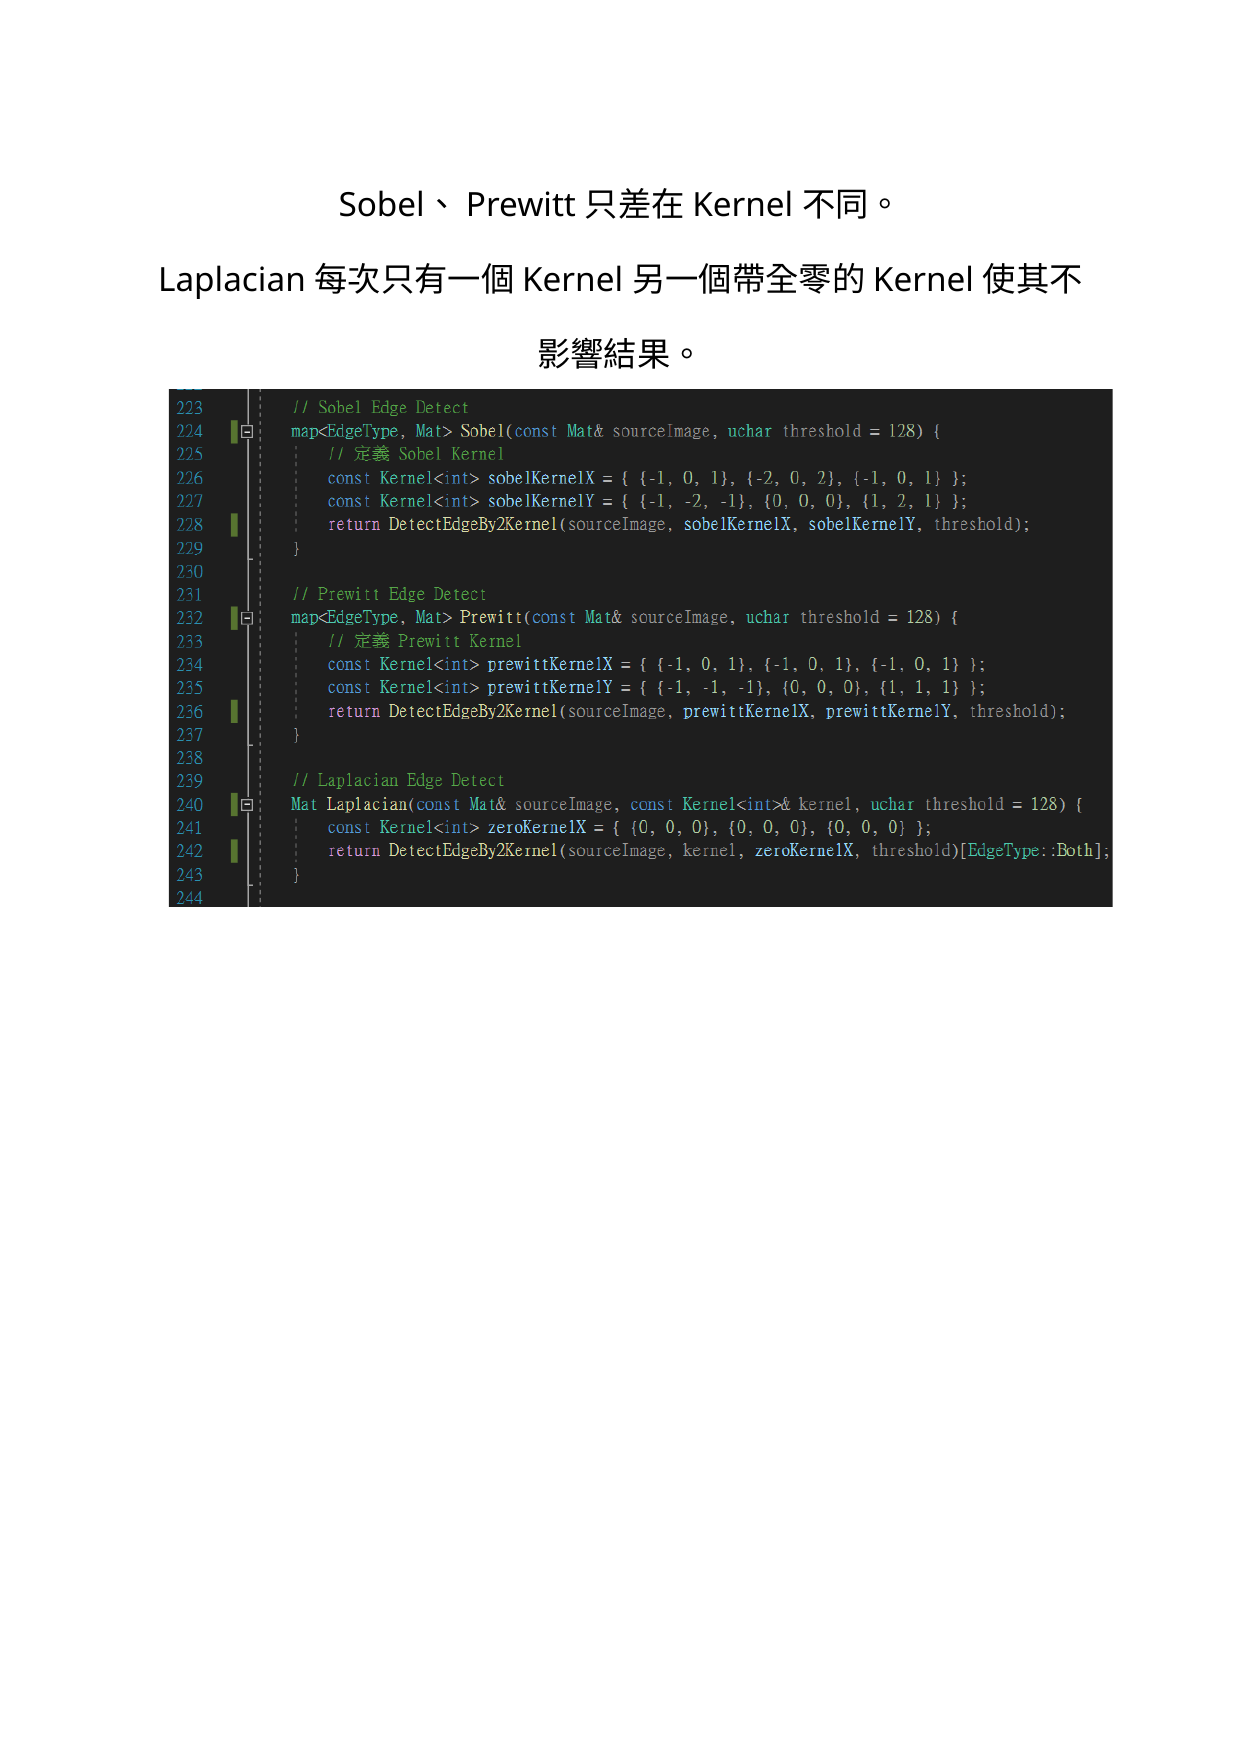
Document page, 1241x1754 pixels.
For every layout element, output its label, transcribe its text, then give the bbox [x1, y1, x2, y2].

text Sobel、 Prewitt 只差在 Kernel 不同。 [150, 164, 1090, 239]
text Laplacian 每次只有一個 Kernel 另一個帶全零的 Kernel 使其不影響結果。 [150, 239, 1090, 389]
